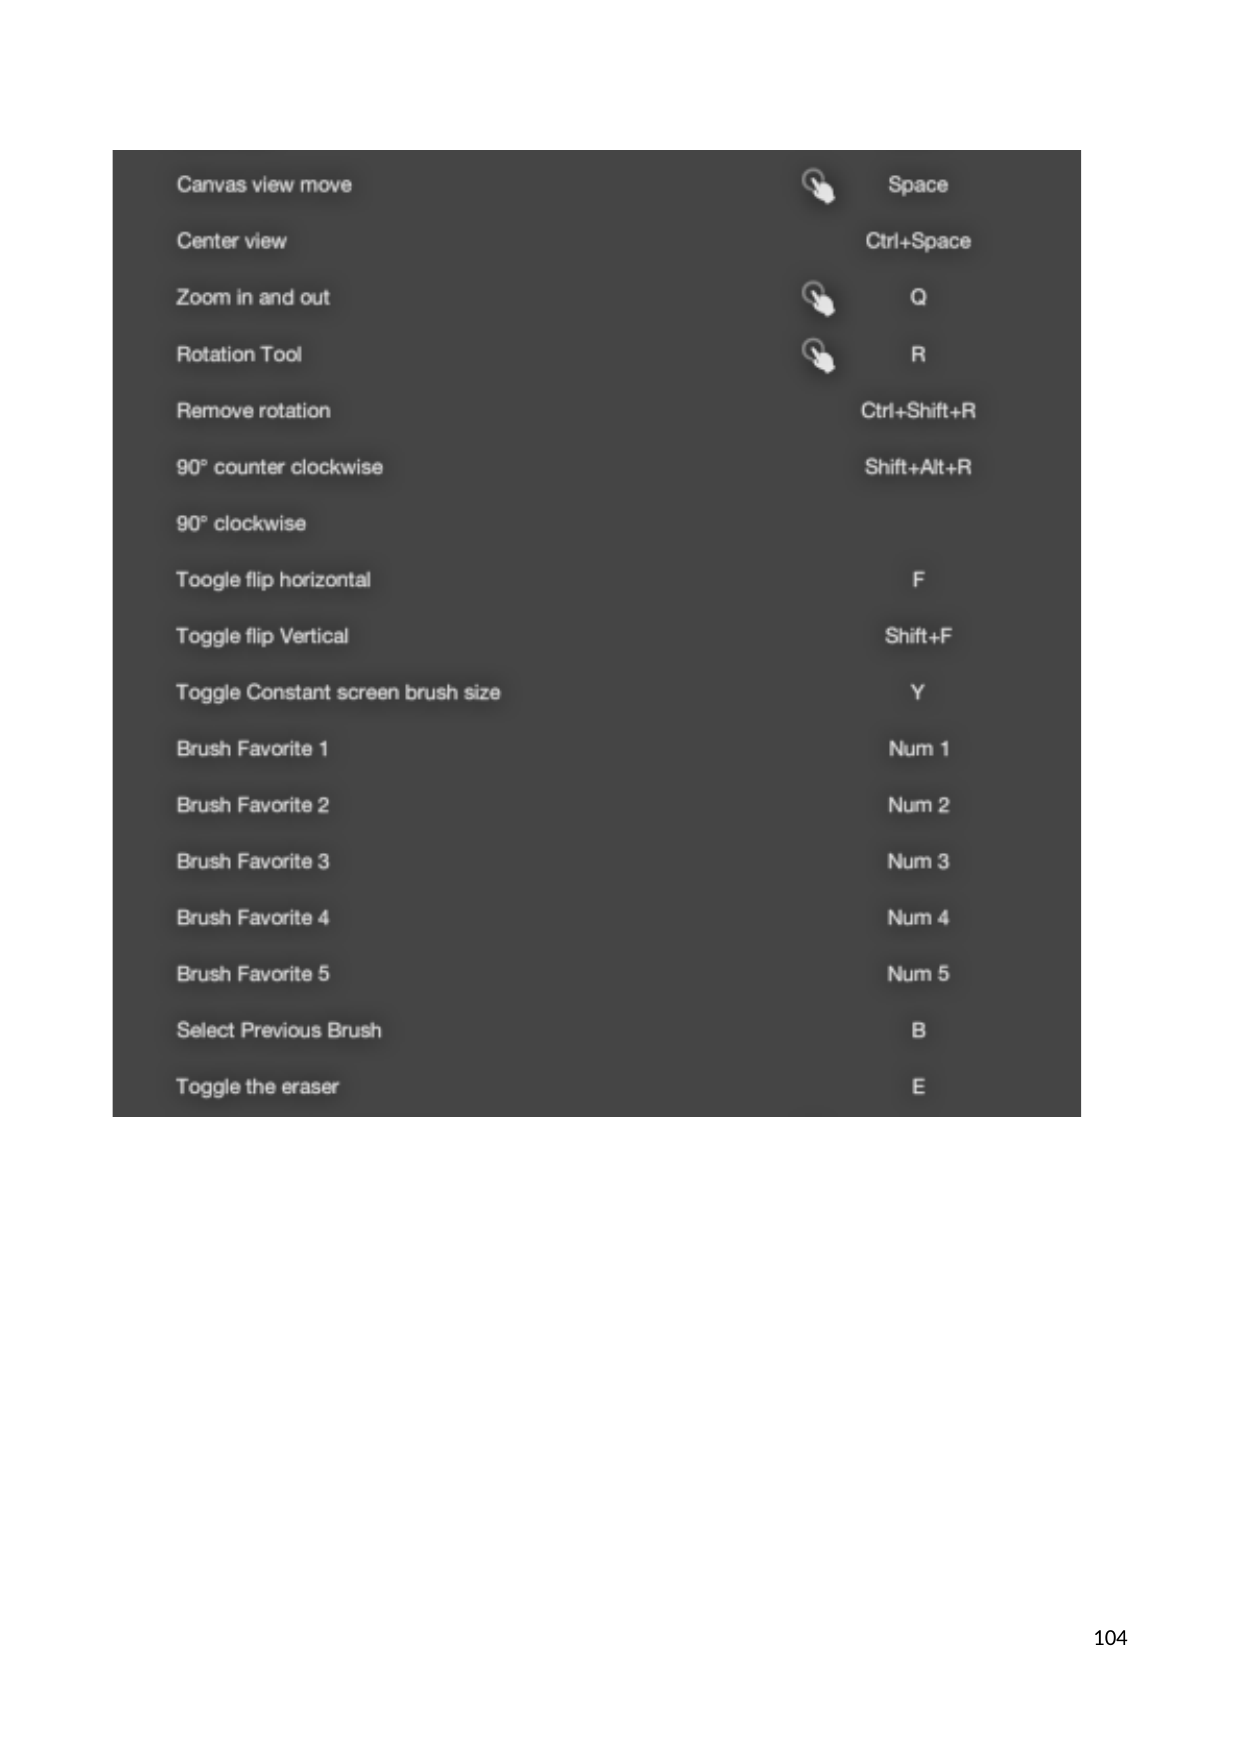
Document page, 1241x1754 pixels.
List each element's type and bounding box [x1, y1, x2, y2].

picture [112, 150, 1082, 1117]
